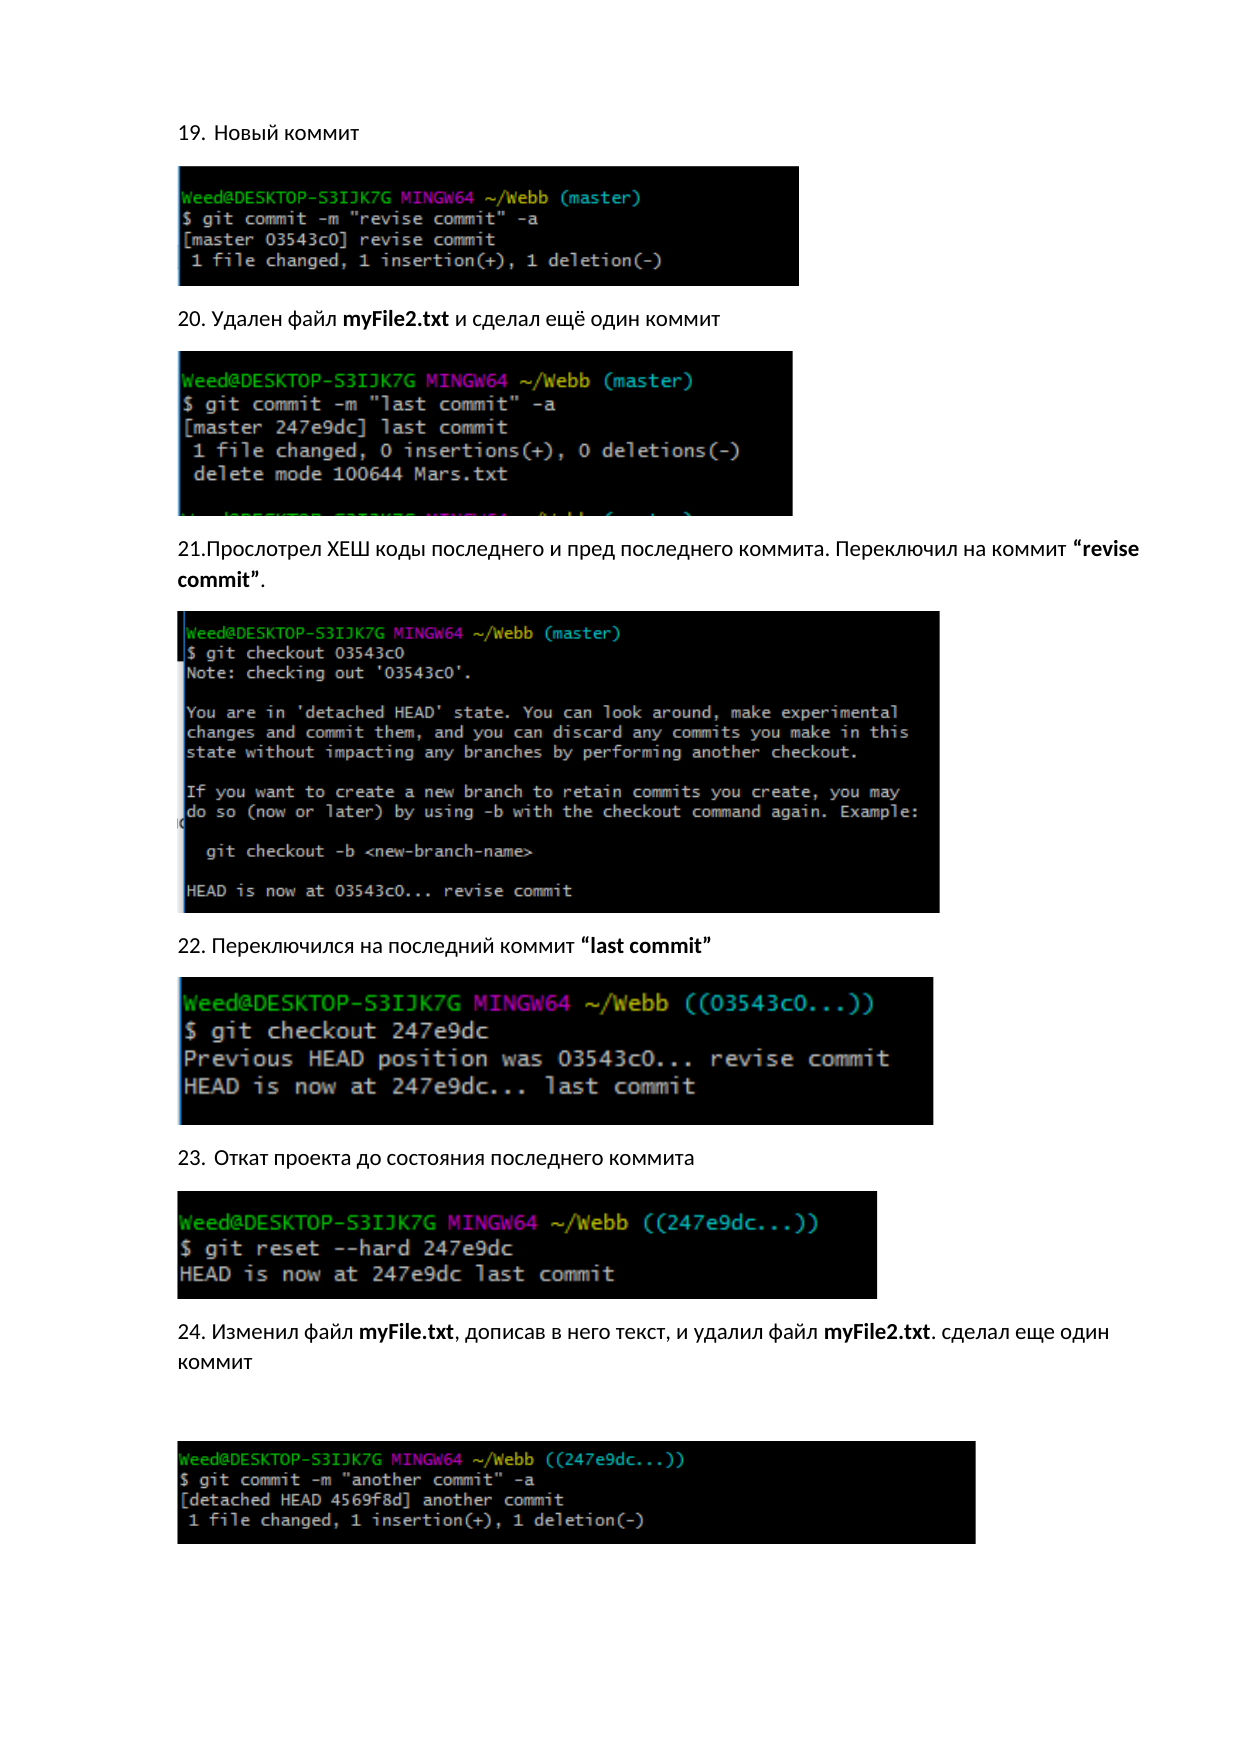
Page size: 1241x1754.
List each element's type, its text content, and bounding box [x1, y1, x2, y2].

picture [177, 1191, 878, 1299]
picture [177, 611, 940, 913]
text 22. Переключился на последний коммит “last commit” [177, 931, 1152, 959]
text 23. Откат проекта до состояния последнего коммита [177, 1143, 1152, 1171]
picture [177, 166, 799, 286]
picture [177, 1441, 976, 1544]
picture [177, 977, 934, 1125]
text 19. Новый коммит [177, 118, 1152, 146]
picture [177, 351, 793, 516]
text 24. Изменил файл myFile.txt, дописав в него текст, и удалил файл myFile2.txt. сделал еще один коммит [177, 1317, 1152, 1375]
text 20. Удален файл myFile2.txt и сделал ещё один коммит [177, 304, 1152, 333]
text 21.Прослотрел ХЕШ коды последнего и пред последнего коммита. Переключил на коммит “revise commit”. [177, 534, 1152, 593]
